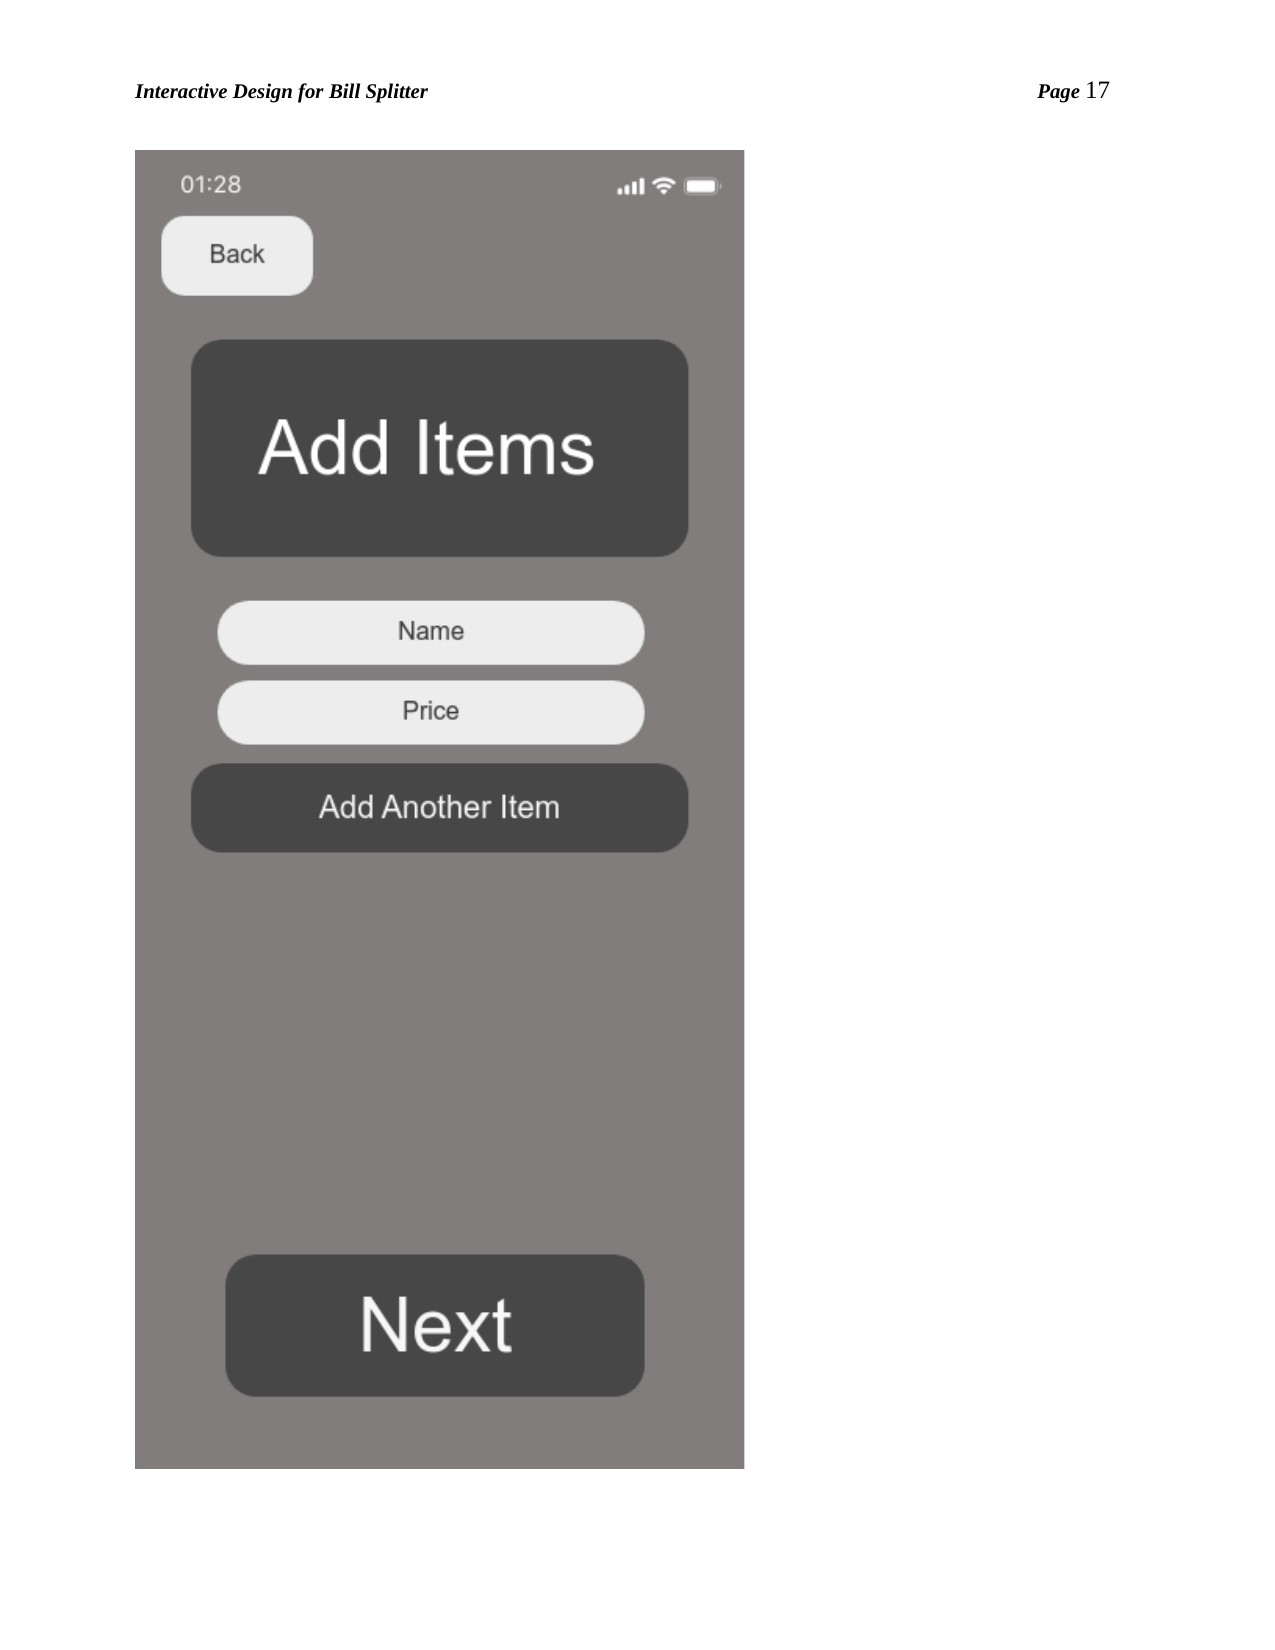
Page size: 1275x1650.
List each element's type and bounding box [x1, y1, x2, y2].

picture [135, 150, 745, 1469]
